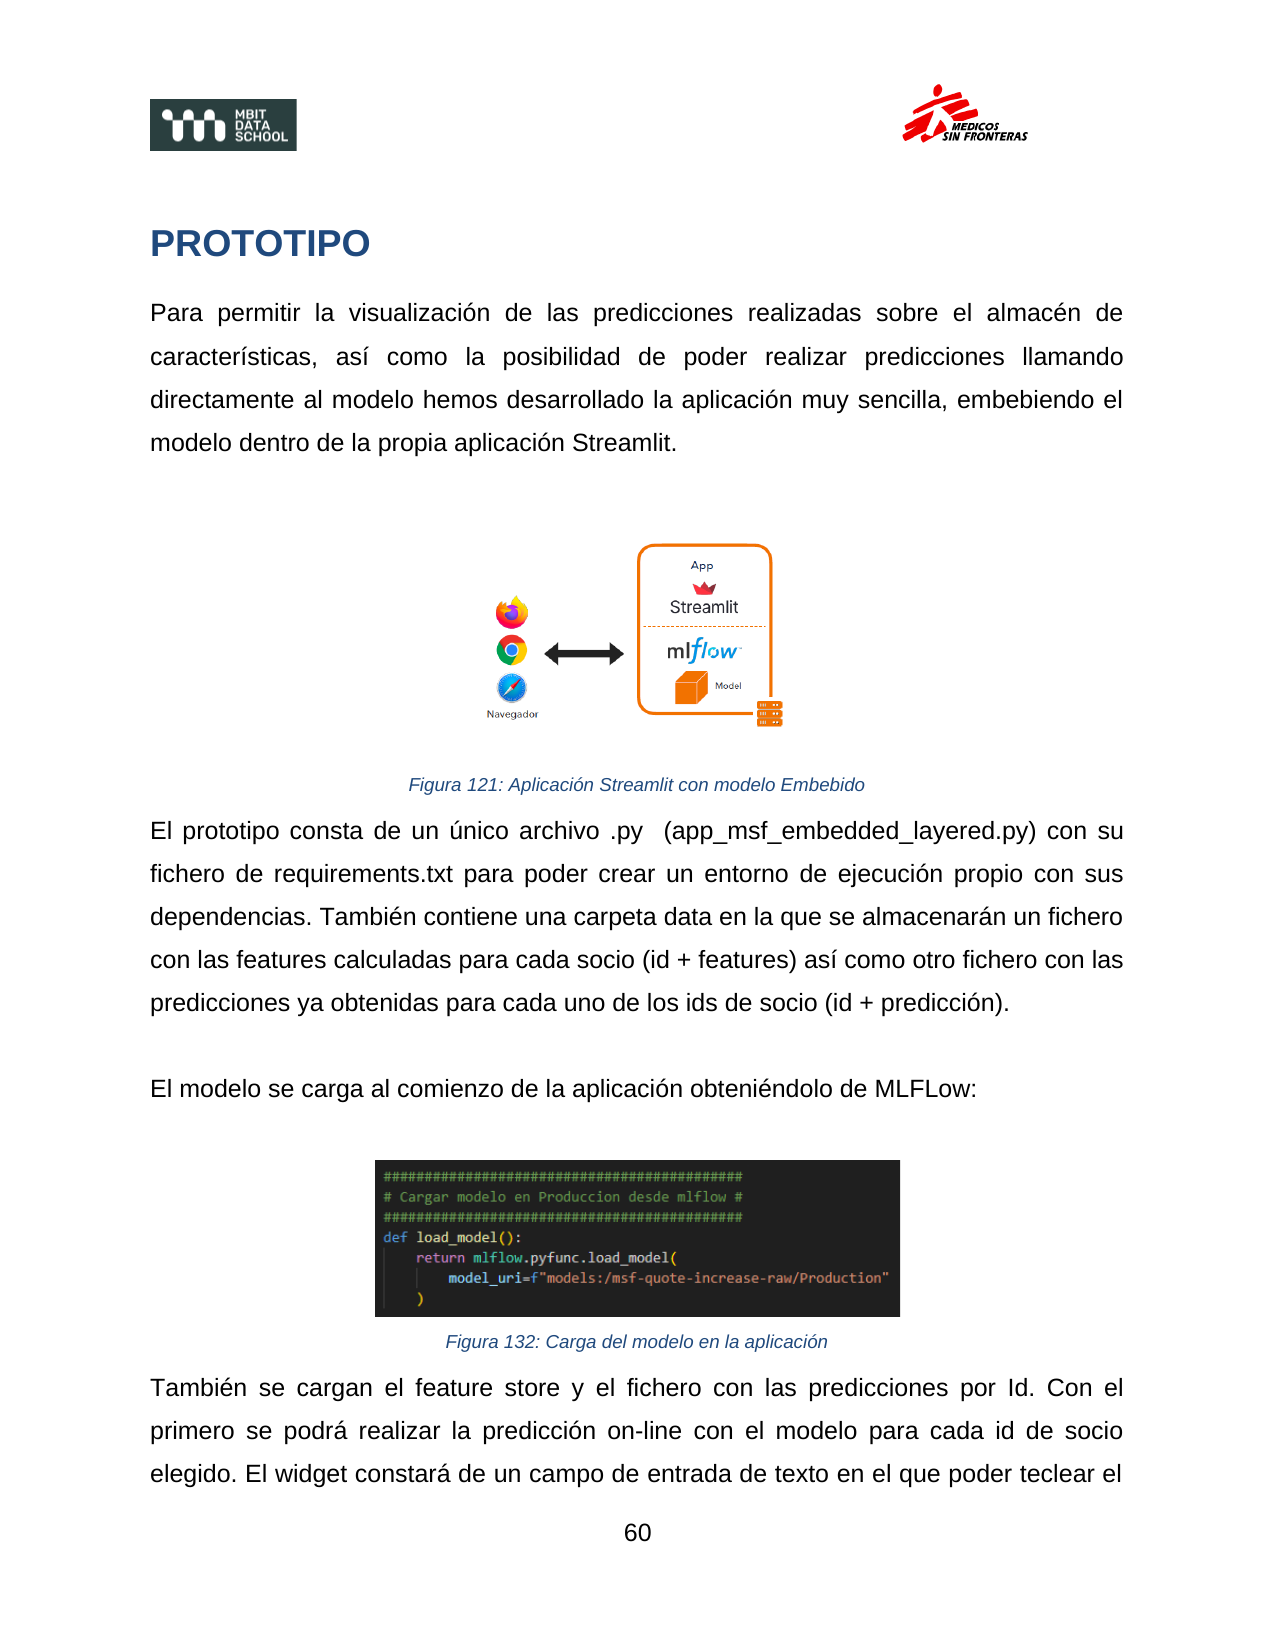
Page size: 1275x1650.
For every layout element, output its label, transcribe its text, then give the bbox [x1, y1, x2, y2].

text Para permitir la visualización de las predicciones realizadas sobre el almacén de características, así como la posibilidad de poder realizar predicciones llamando directamente al modelo hemos desarrollado la aplicación muy sencilla, embebiendo el modelo dentro de la propia aplicación Streamlit. [150, 298, 1125, 457]
picture [375, 1160, 901, 1317]
subtitle PROTOTIPO [150, 221, 1125, 264]
picture [893, 75, 1036, 151]
picture [452, 514, 823, 759]
text El modelo se carga al comienzo de la aplicación obteniéndolo de MLFLow: [150, 1074, 1125, 1103]
picture [150, 99, 297, 151]
text El prototipo consta de un único archivo .py (app_msf_embedded_layered.py) con su fichero de requirements.txt para poder crear un entorno de ejecución propio con sus dependencias. También contiene una carpeta data en la que se almacenarán un fichero con las features calculadas para cada socio (id + features) así como otro fichero con las predicciones ya obtenidas para cada uno de los ids de socio (id + predicción). [150, 816, 1125, 1017]
